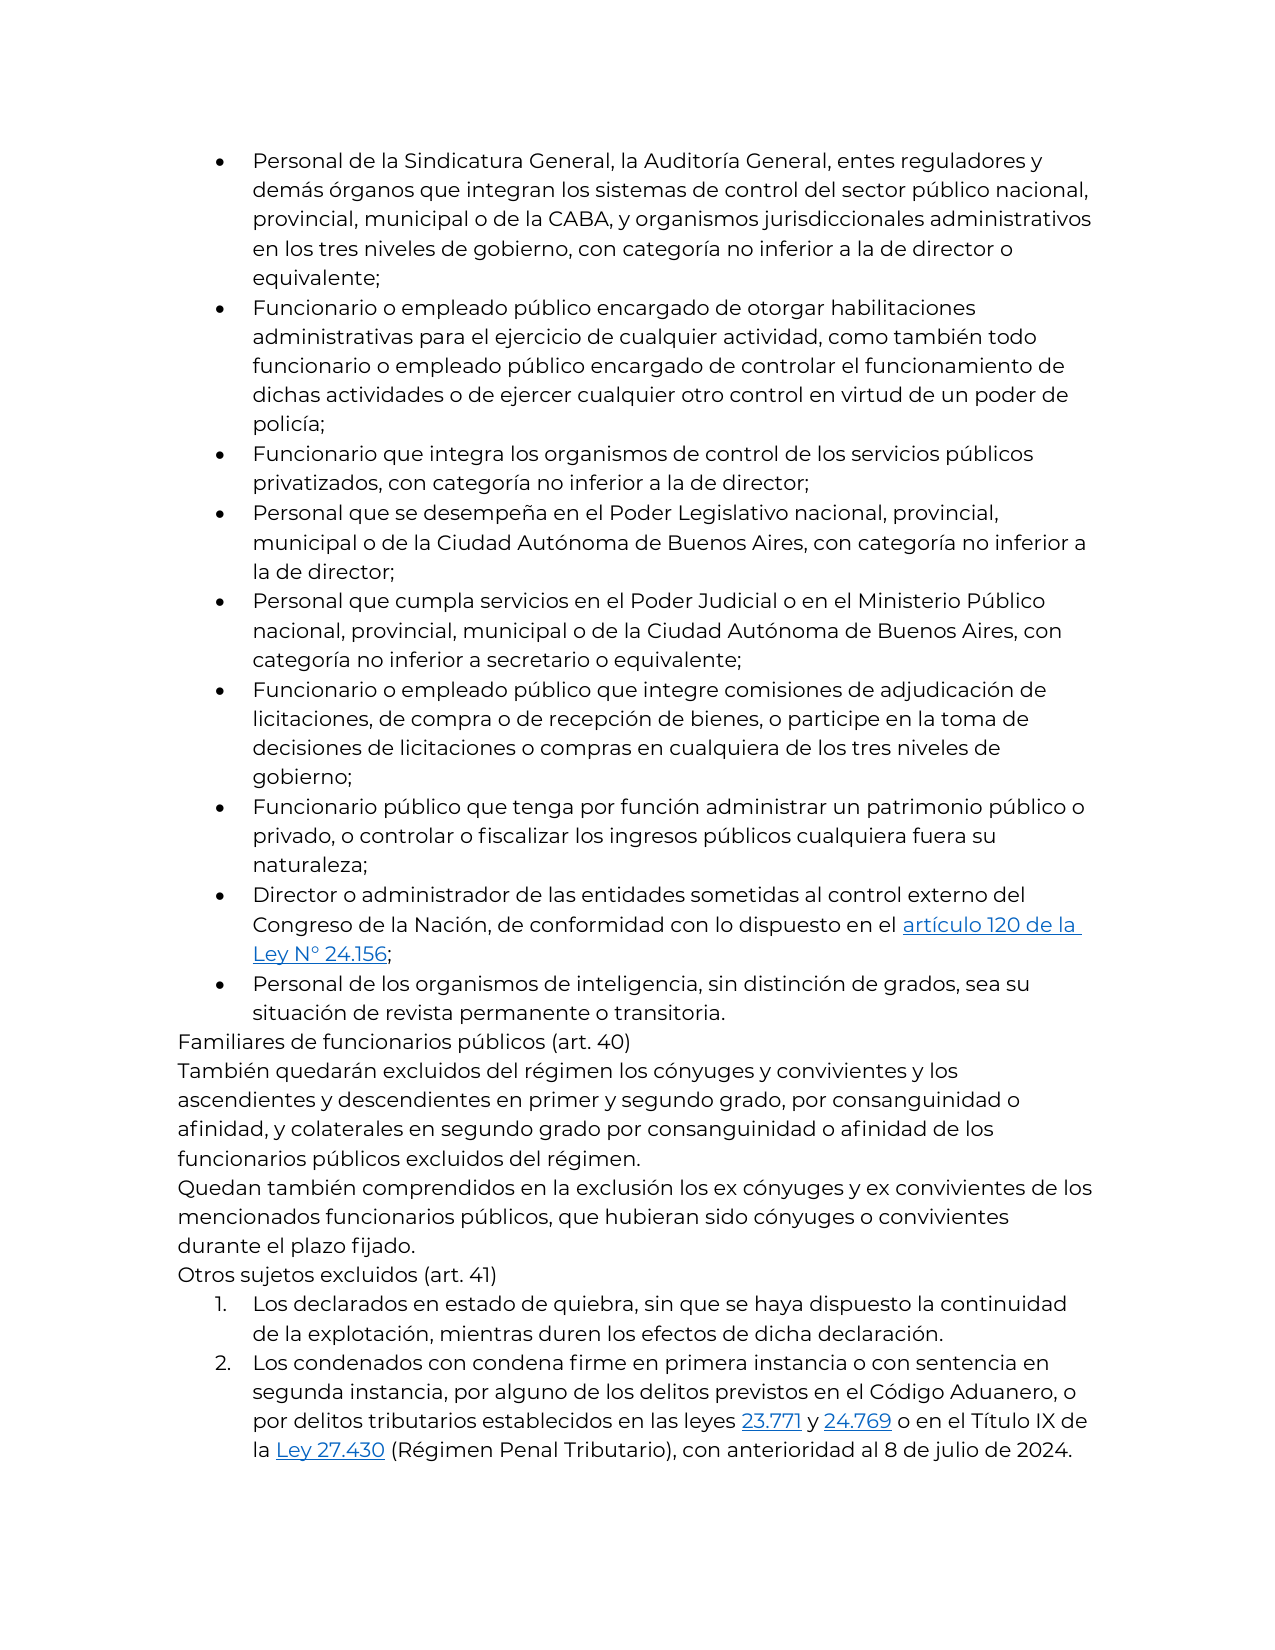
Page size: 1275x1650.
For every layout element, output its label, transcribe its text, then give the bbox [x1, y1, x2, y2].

list Director o administrador de las entidades sometidas al control externo del Congreso de la Nación, de conformidad con lo dispuesto en el artículo 120 de la Ley N° 24.156; [215, 882, 1098, 966]
list Funcionario o empleado público que integre comisiones de adjudicación de licitaciones, de compra o de recepción de bienes, o participe en la toma de decisiones de licitaciones o compras en cualquiera de los tres niveles de gobierno; [215, 676, 1098, 790]
list Funcionario público que tenga por función administrar un patrimonio público o privado, o controlar o fiscalizar los ingresos públicos cualquiera fuera su naturaleza; [215, 794, 1098, 878]
list Personal de la Sindicatura General, la Auditoría General, entes reguladores y demás órganos que integran los sistemas de control del sector público nacional, provincial, municipal o de la CABA, y organismos jurisdiccionales administrativos en los tres niveles de gobierno, con categoría no inferior a la de director o equivalente; [215, 148, 1098, 290]
text Familiares de funcionarios públicos (art. 40) [177, 1029, 1098, 1054]
text Otros sujetos excluidos (art. 41) [177, 1262, 1098, 1288]
list Los declarados en estado de quiebra, sin que se haya dispuesto la continuidad de la explotación, mientras duren los efectos de dicha declaración. [215, 1292, 1098, 1346]
list Personal que cumpla servicios en el Poder Judicial o en el Ministerio Público nacional, provincial, municipal o de la Ciudad Autónoma de Buenos Aires, con categoría no inferior a secretario o equivalente; [215, 588, 1098, 672]
text Quedan también comprendidos en la exclusión los ex cónyuges y ex convivientes de los mencionados funcionarios públicos, que hubieran sido cónyuges o convivientes durante el plazo fijado. [177, 1175, 1098, 1259]
list Funcionario o empleado público encargado de otorgar habilitaciones administrativas para el ejercicio de cualquier actividad, como también todo funcionario o empleado público encargado de controlar el funcionamiento de dichas actividades o de ejercer cualquier otro control en virtud de un poder de policía; [215, 294, 1098, 437]
list Funcionario que integra los organismos de control de los servicios públicos privatizados, con categoría no inferior a la de director; [215, 441, 1098, 496]
list Personal que se desempeña en el Poder Legislativo nacional, provincial, municipal o de la Ciudad Autónoma de Buenos Aires, con categoría no inferior a la de director; [215, 500, 1098, 584]
text También quedarán excluidos del régimen los cónyuges y convivientes y los ascendientes y descendientes en primer y segundo grado, por consanguinidad o afinidad, y colaterales en segundo grado por consanguinidad o afinidad de los funcionarios públicos excluidos del régimen. [177, 1058, 1098, 1171]
list Los condenados con condena firme en primera instancia o con sentencia en segunda instancia, por alguno de los delitos previstos en el Código Aduanero, o por delitos tributarios establecidos en las leyes 23.771 y 24.769 o en el Título IX de la Ley 27.430 (Régimen Penal Tributario), con anterioridad al 8 de julio de 2024. [215, 1350, 1098, 1463]
list Personal de los organismos de inteligencia, sin distinción de grados, sea su situación de revista permanente o transitoria. [215, 970, 1098, 1025]
